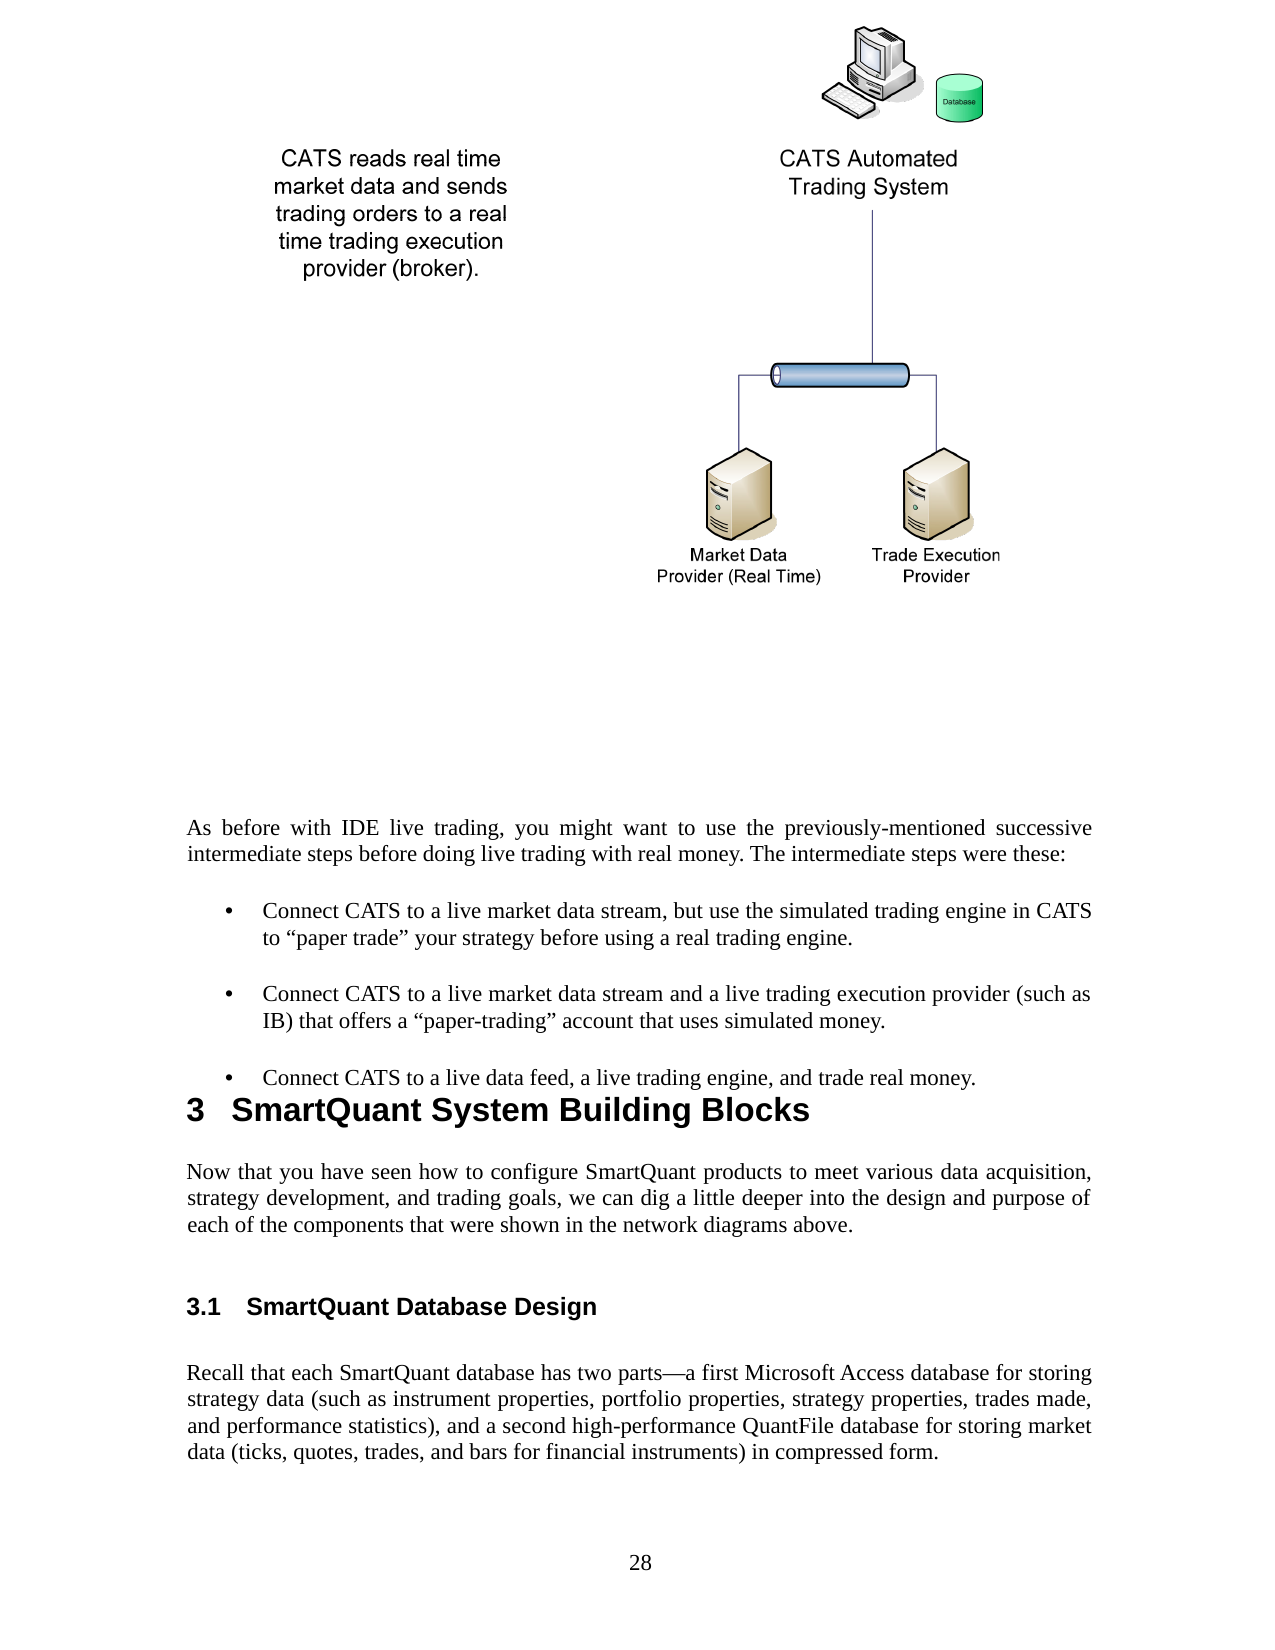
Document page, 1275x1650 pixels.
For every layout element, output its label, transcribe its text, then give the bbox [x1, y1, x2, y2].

list Connect CATS to a live market data stream and a live trading execution provider (such as IB) that offers a “paper-trading” account that uses simulated money. [225, 980, 1093, 1033]
picture [657, 25, 1000, 586]
text Recall that each SmartQuant database has two parts—a first Microsoft Access database for storing strategy data (such as instrument properties, portfolio properties, strategy properties, trades made, and performance statistics), and a second high-performance QuantFile database for storing market data (ticks, quotes, trades, and bars for financial instruments) in compressed form. [186, 1358, 1093, 1464]
picture [279, 232, 503, 258]
text As before with IDE live trading, you might want to use the previously-mentioned successive intermediate steps before doing live trading with real money. The intermediate steps were these: [186, 814, 1093, 867]
subtitle SmartQuant Database Design [186, 1292, 1095, 1321]
list Connect CATS to a live market data stream, but use the simulated trading engine in CATS to “paper trade” your strategy before using a real trading engine. [225, 897, 1093, 950]
text Now that you have seen how to configure SmartQuant products to meet various data acquisition, strategy development, and trading goals, we can dig a little deeper into the design and purpose of each of the components that were shown in the network diagrams above. [186, 1158, 1093, 1237]
picture [401, 259, 478, 389]
picture [304, 259, 387, 292]
picture [275, 177, 507, 203]
list Connect CATS to a live data feed, a live trading engine, and trade real money. [225, 1064, 1093, 1090]
picture [276, 205, 506, 231]
picture [282, 149, 500, 176]
subtitle SmartQuant System Building Blocks [186, 1090, 1095, 1129]
picture [393, 259, 400, 389]
